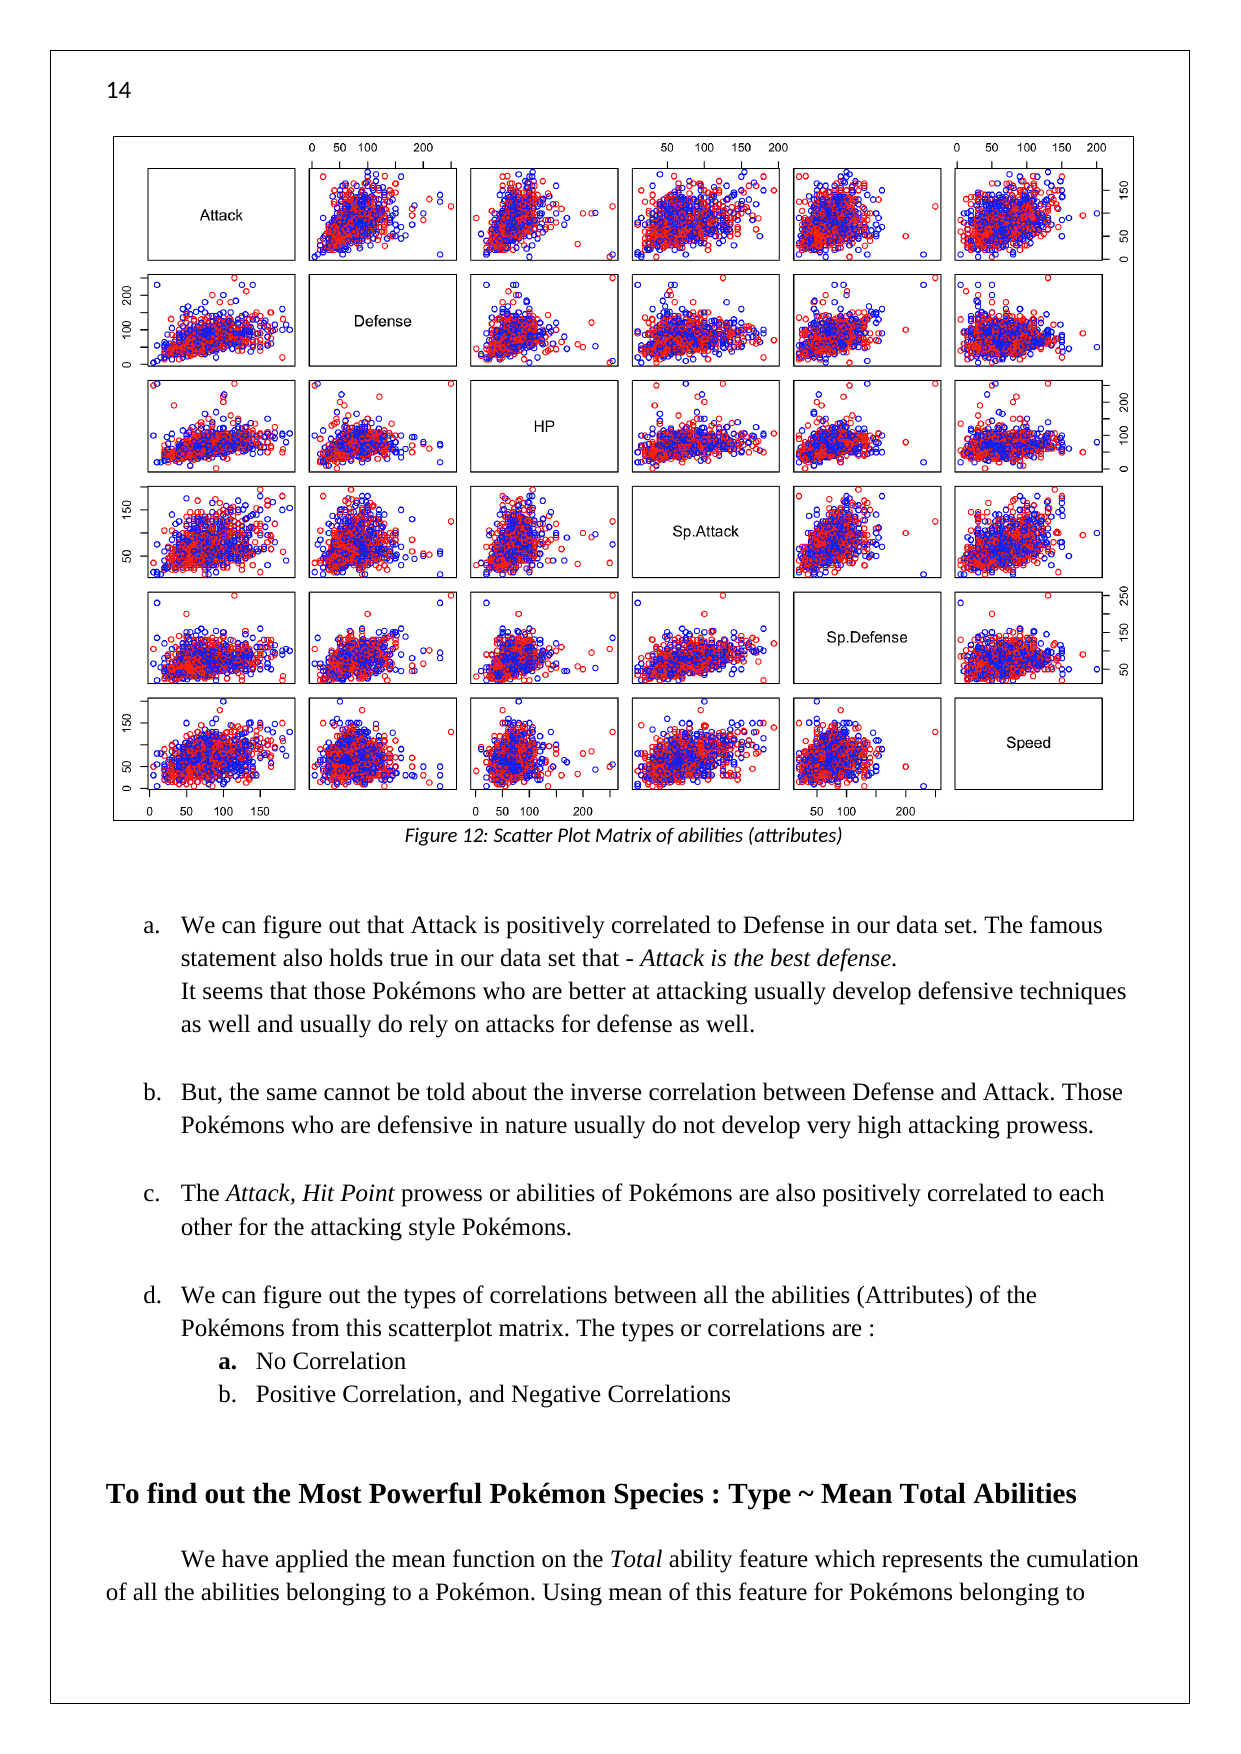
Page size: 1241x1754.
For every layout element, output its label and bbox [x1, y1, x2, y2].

picture [114, 137, 1133, 820]
